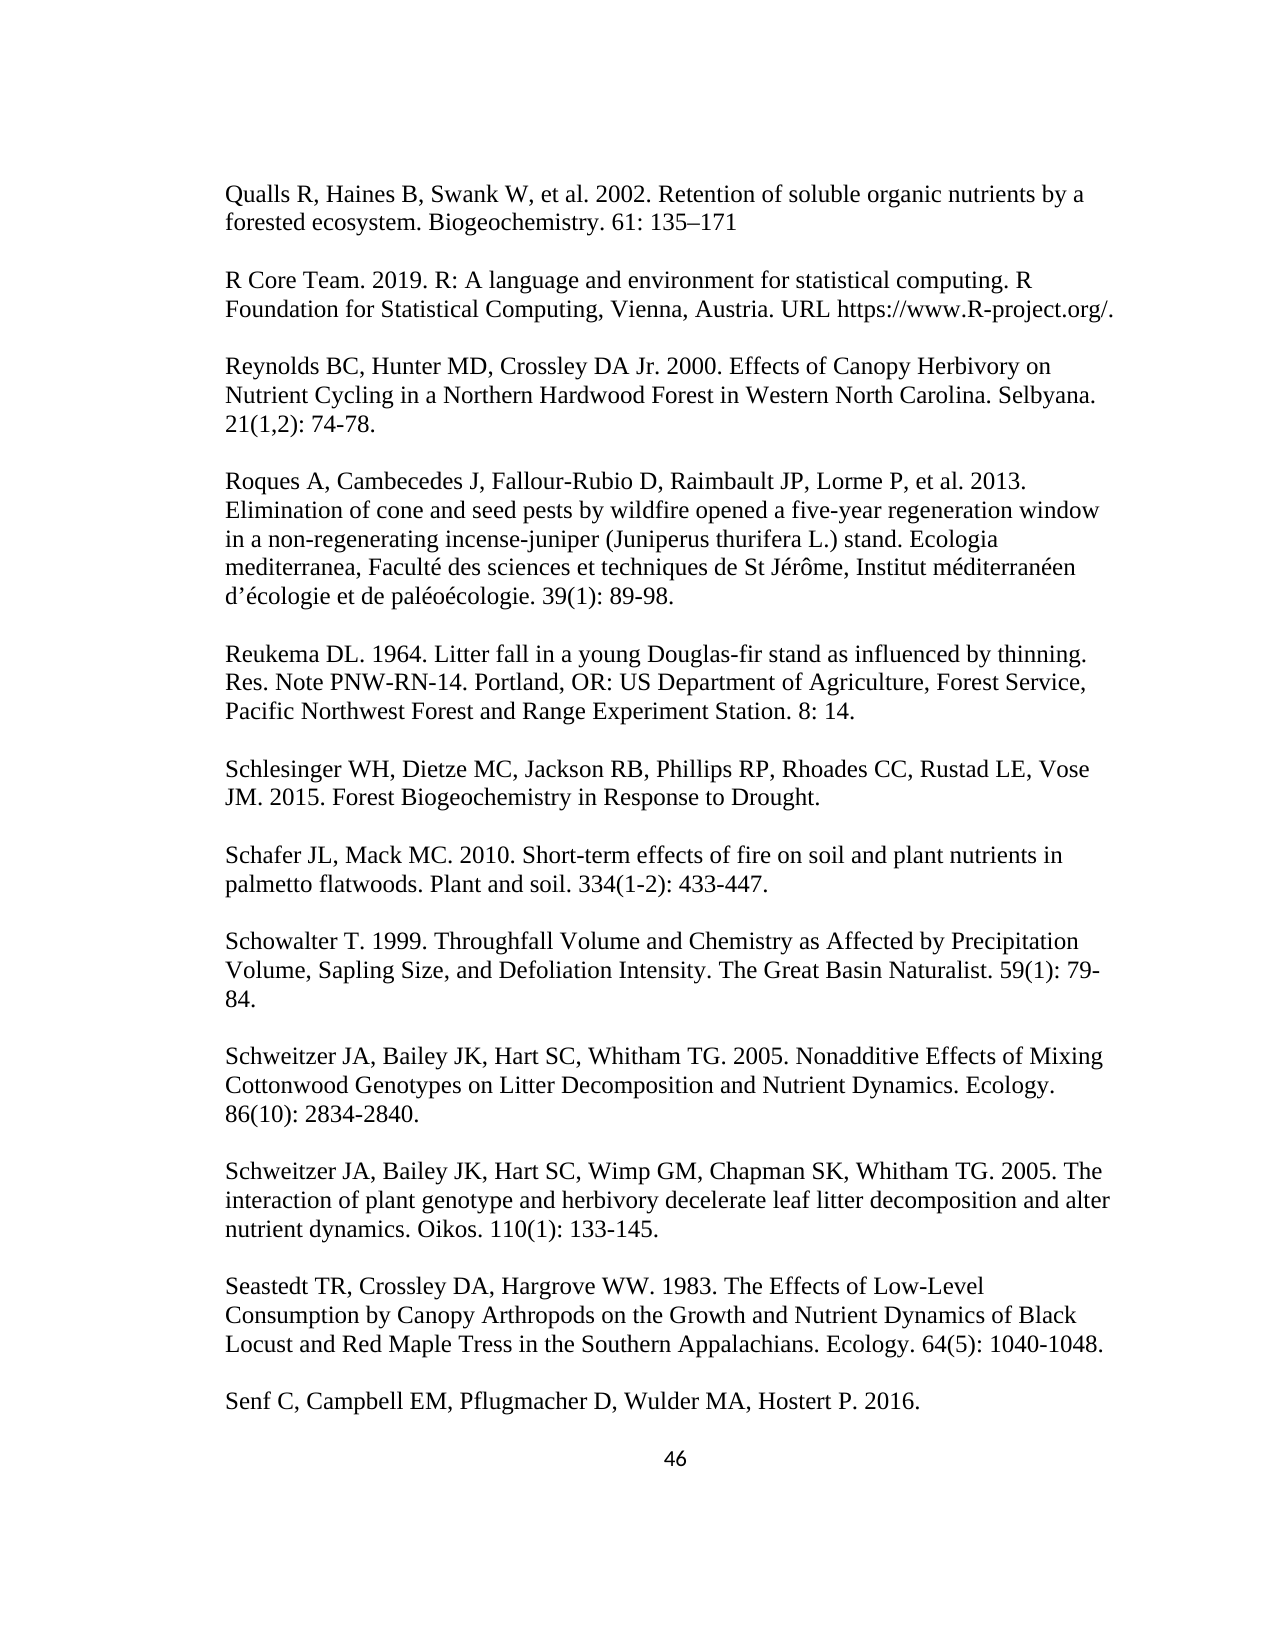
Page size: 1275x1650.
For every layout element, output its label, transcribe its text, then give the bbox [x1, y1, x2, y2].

text Seastedt TR, Crossley DA, Hargrove WW. 1983. The Effects of Low-Level Consumption by Canopy Arthropods on the Growth and Nutrient Dynamics of Black Locust and Red Maple Tress in the Southern Appalachians. Ecology. 64(5): 1040-1048. [225, 1271, 1125, 1357]
text Roques A, Cambecedes J, Fallour-Rubio D, Raimbault JP, Lorme P, et al. 2013. Elimination of cone and seed pests by wildfire opened a five-year regeneration window in a non-regenerating incense-juniper (Juniperus thurifera L.) stand. Ecologia mediterranea, Faculté des sciences et techniques de St Jérôme, Institut méditerranéen d’écologie et de paléoécologie. 39(1): 89-98. [225, 466, 1125, 610]
text R Core Team. 2019. R: A language and environment for statistical computing. R Foundation for Statistical Computing, Vienna, Austria. URL https://www.R-project.org/. [225, 265, 1125, 322]
text Reukema DL. 1964. Litter fall in a young Douglas-fir stand as influenced by thinning. Res. Note PNW-RN-14. Portland, OR: US Department of Agriculture, Forest Service, Pacific Northwest Forest and Range Experiment Station. 8: 14. [225, 639, 1125, 725]
text Schlesinger WH, Dietze MC, Jackson RB, Phillips RP, Rhoades CC, Rustad LE, Vose JM. 2015. Forest Biogeochemistry in Response to Drought. [225, 754, 1125, 811]
text Schafer JL, Mack MC. 2010. Short-term effects of fire on soil and plant nutrients in palmetto flatwoods. Plant and soil. 334(1-2): 433-447. [225, 840, 1125, 897]
text Schowalter T. 1999. Throughfall Volume and Chemistry as Affected by Precipitation Volume, Sapling Size, and Defoliation Intensity. The Great Basin Naturalist. 59(1): 79-84. [225, 926, 1125, 1012]
text Schweitzer JA, Bailey JK, Hart SC, Whitham TG. 2005. Nonadditive Effects of Mixing Cottonwood Genotypes on Litter Decomposition and Nutrient Dynamics. Ecology. 86(10): 2834-2840. [225, 1041, 1125, 1127]
text Schweitzer JA, Bailey JK, Hart SC, Wimp GM, Chapman SK, Whitham TG. 2005. The interaction of plant genotype and herbivory decelerate leaf litter decomposition and alter nutrient dynamics. Oikos. 110(1): 133-145. [225, 1156, 1125, 1242]
text Senf C, Campbell EM, Pflugmacher D, Wulder MA, Hostert P. 2016. [225, 1386, 1125, 1415]
text Qualls R, Haines B, Swank W, et al. 2002. Retention of soluble organic nutrients by a forested ecosystem. Biogeochemistry. 61: 135–171 [225, 179, 1125, 236]
text Reynolds BC, Hunter MD, Crossley DA Jr. 2000. Effects of Canopy Herbivory on Nutrient Cycling in a Northern Hardwood Forest in Western North Carolina. Selbyana. 21(1,2): 74-78. [225, 351, 1125, 437]
